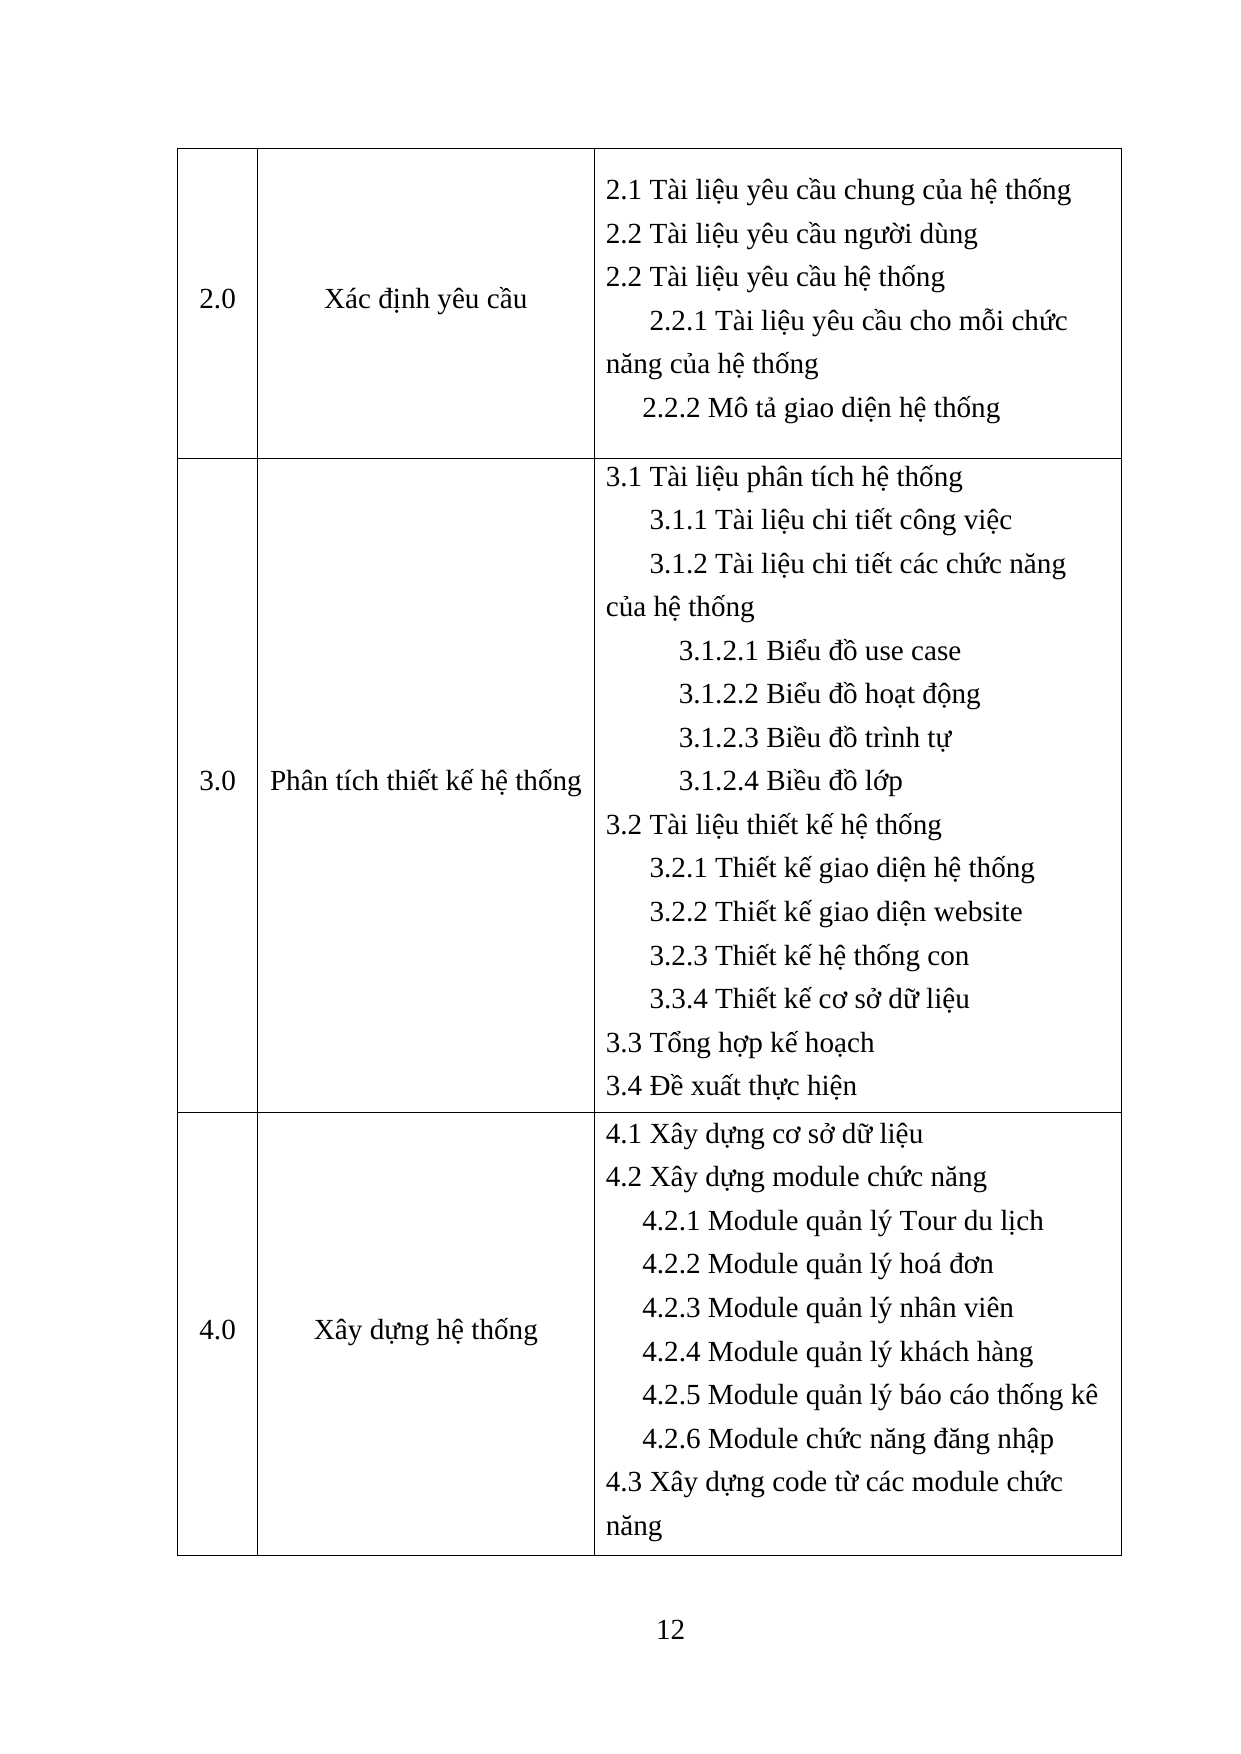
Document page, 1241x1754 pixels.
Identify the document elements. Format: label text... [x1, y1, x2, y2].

table_cell Phân tích thiết kế hệ thống [258, 459, 594, 1112]
table_cell 3.0 [178, 459, 257, 1112]
table_cell Xây dựng hệ thống [258, 1113, 594, 1554]
table_cell 4.0 [178, 1113, 257, 1554]
table_cell 4.1 Xây dựng cơ sở dữ liệu 4.2 Xây dựng module chức năng 4.2.1 Module quản lý Tour du lịch 4.2.2 Module quản lý hoá đơn 4.2.3 Module quản lý nhân viên 4.2.4 Module quản lý khách hàng 4.2.5 Module quản lý báo cáo thống kê 4.2.6 Module chức năng đăng nhập 4.3 Xây dựng code từ các module chức năng [595, 1113, 1121, 1554]
table_cell Xác định yêu cầu [258, 149, 594, 458]
table_cell 3.1 Tài liệu phân tích hệ thống 3.1.1 Tài liệu chi tiết công việc 3.1.2 Tài liệu chi tiết các chức năng của hệ thống 3.1.2.1 Biểu đồ use case 3.1.2.2 Biểu đồ hoạt động 3.1.2.3 Biều đồ trình tự 3.1.2.4 Biều đồ lớp 3.2 Tài liệu thiết kế hệ thống 3.2.1 Thiết kế giao diện hệ thống 3.2.2 Thiết kế giao diện website 3.2.3 Thiết kế hệ thống con 3.3.4 Thiết kế cơ sở dữ liệu 3.3 Tổng hợp kế hoạch 3.4 Đề xuất thực hiện [595, 459, 1121, 1112]
table_cell 2.1 Tài liệu yêu cầu chung của hệ thống 2.2 Tài liệu yêu cầu người dùng 2.2 Tài liệu yêu cầu hệ thống 2.2.1 Tài liệu yêu cầu cho mỗi chức năng của hệ thống 2.2.2 Mô tả giao diện hệ thống [595, 149, 1121, 458]
table_cell 2.0 [178, 149, 257, 458]
